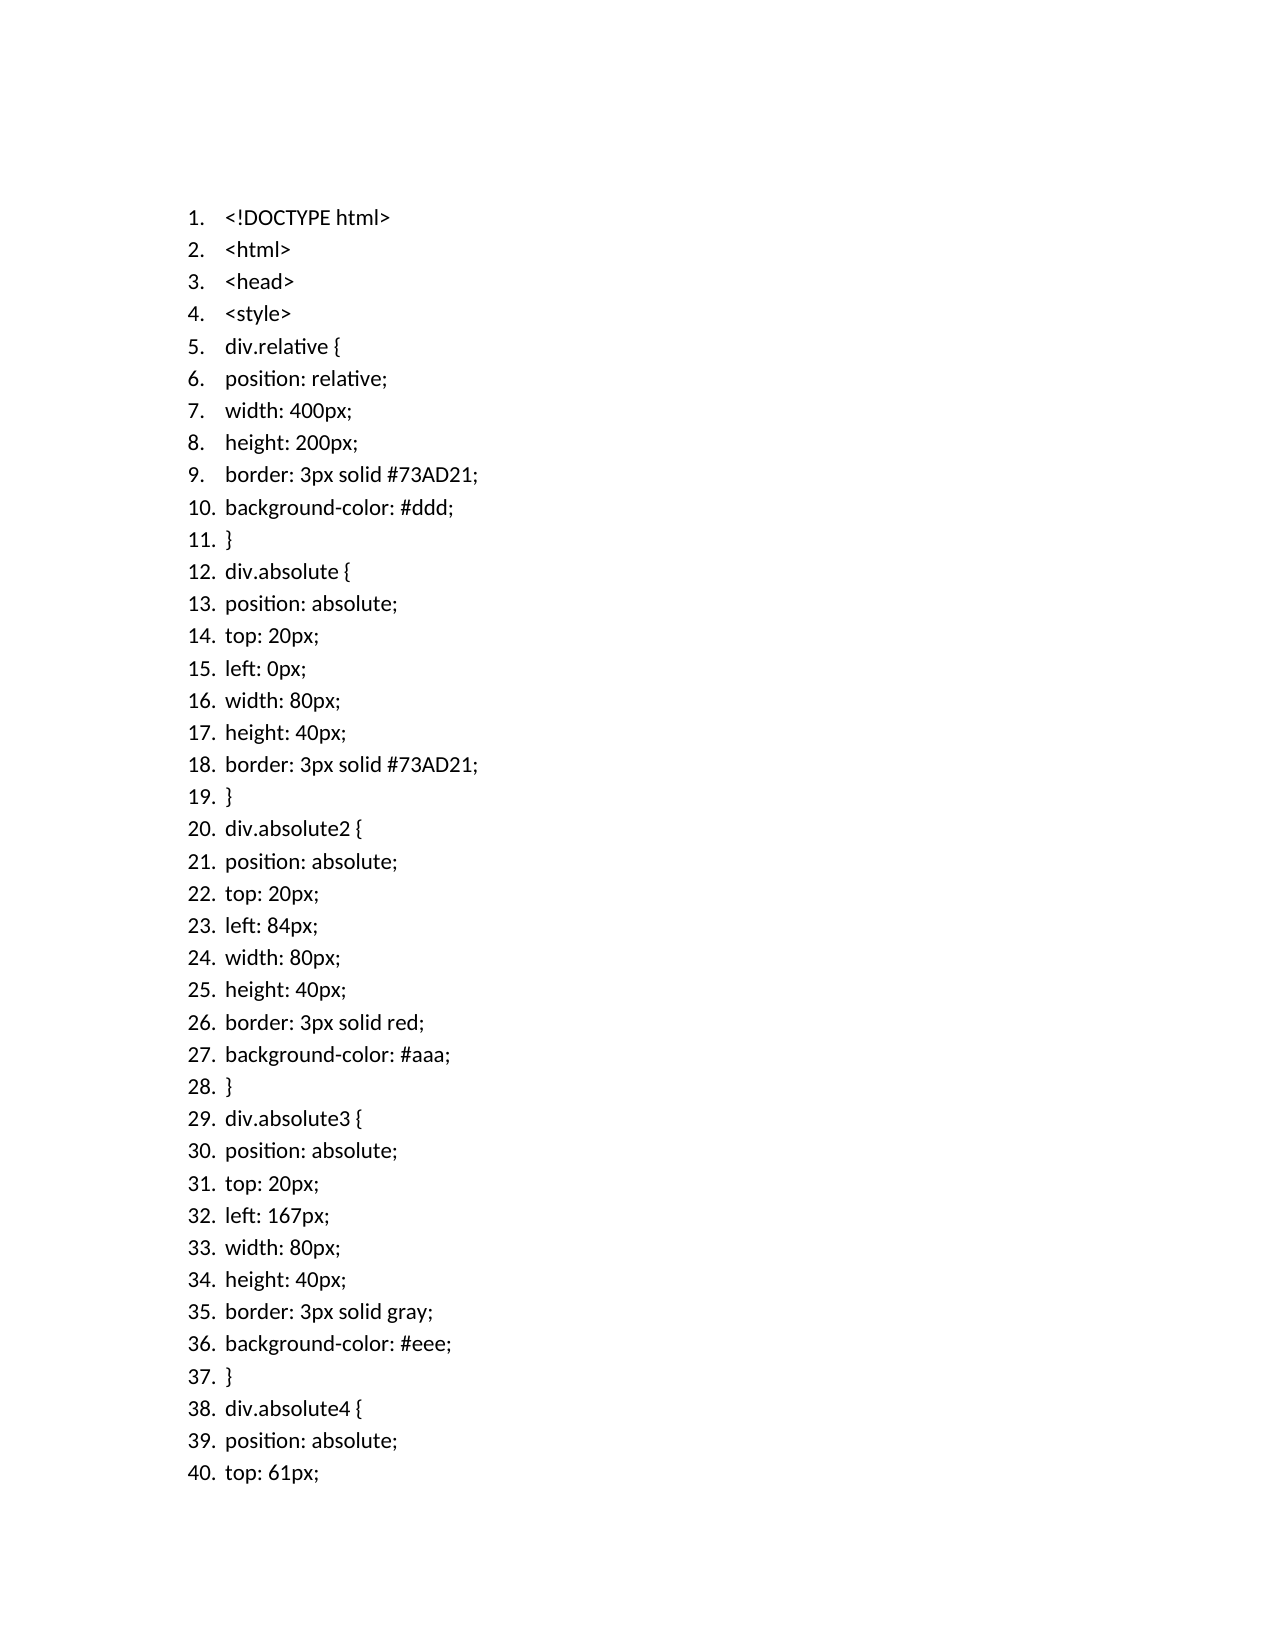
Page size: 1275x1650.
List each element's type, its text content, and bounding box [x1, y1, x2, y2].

list left: 84px; [187, 911, 1125, 939]
list div.relative { [187, 332, 1125, 360]
list position: absolute; [187, 1426, 1125, 1454]
list left: 0px; [187, 654, 1125, 682]
list div.absolute3 { [187, 1104, 1125, 1132]
list height: 40px; [187, 976, 1125, 1003]
list div.absolute4 { [187, 1394, 1125, 1422]
list width: 400px; [187, 396, 1125, 424]
list } [187, 1072, 1125, 1100]
list div.absolute2 { [187, 814, 1125, 843]
list } [187, 1362, 1125, 1390]
list border: 3px solid red; [187, 1008, 1125, 1036]
list height: 40px; [187, 1265, 1125, 1293]
list <!DOCTYPE html> [187, 203, 1125, 231]
list border: 3px solid gray; [187, 1297, 1125, 1325]
list height: 40px; [187, 718, 1125, 746]
list top: 20px; [187, 1169, 1125, 1197]
list border: 3px solid #73AD21; [187, 750, 1125, 778]
list background-color: #eee; [187, 1329, 1125, 1358]
list div.absolute { [187, 557, 1125, 585]
list border: 3px solid #73AD21; [187, 461, 1125, 488]
list position: absolute; [187, 1136, 1125, 1164]
list background-color: #ddd; [187, 493, 1125, 521]
list top: 20px; [187, 621, 1125, 649]
list width: 80px; [187, 943, 1125, 971]
list width: 80px; [187, 1233, 1125, 1261]
list position: absolute; [187, 589, 1125, 617]
list <html> [187, 235, 1125, 263]
list background-color: #aaa; [187, 1040, 1125, 1068]
list height: 200px; [187, 428, 1125, 456]
list left: 167px; [187, 1201, 1125, 1229]
list } [187, 525, 1125, 553]
list position: absolute; [187, 847, 1125, 875]
list } [187, 782, 1125, 810]
list <head> [187, 267, 1125, 295]
list top: 61px; [187, 1458, 1125, 1486]
list top: 20px; [187, 879, 1125, 907]
list <style> [187, 299, 1125, 328]
list width: 80px; [187, 686, 1125, 714]
list position: relative; [187, 364, 1125, 392]
